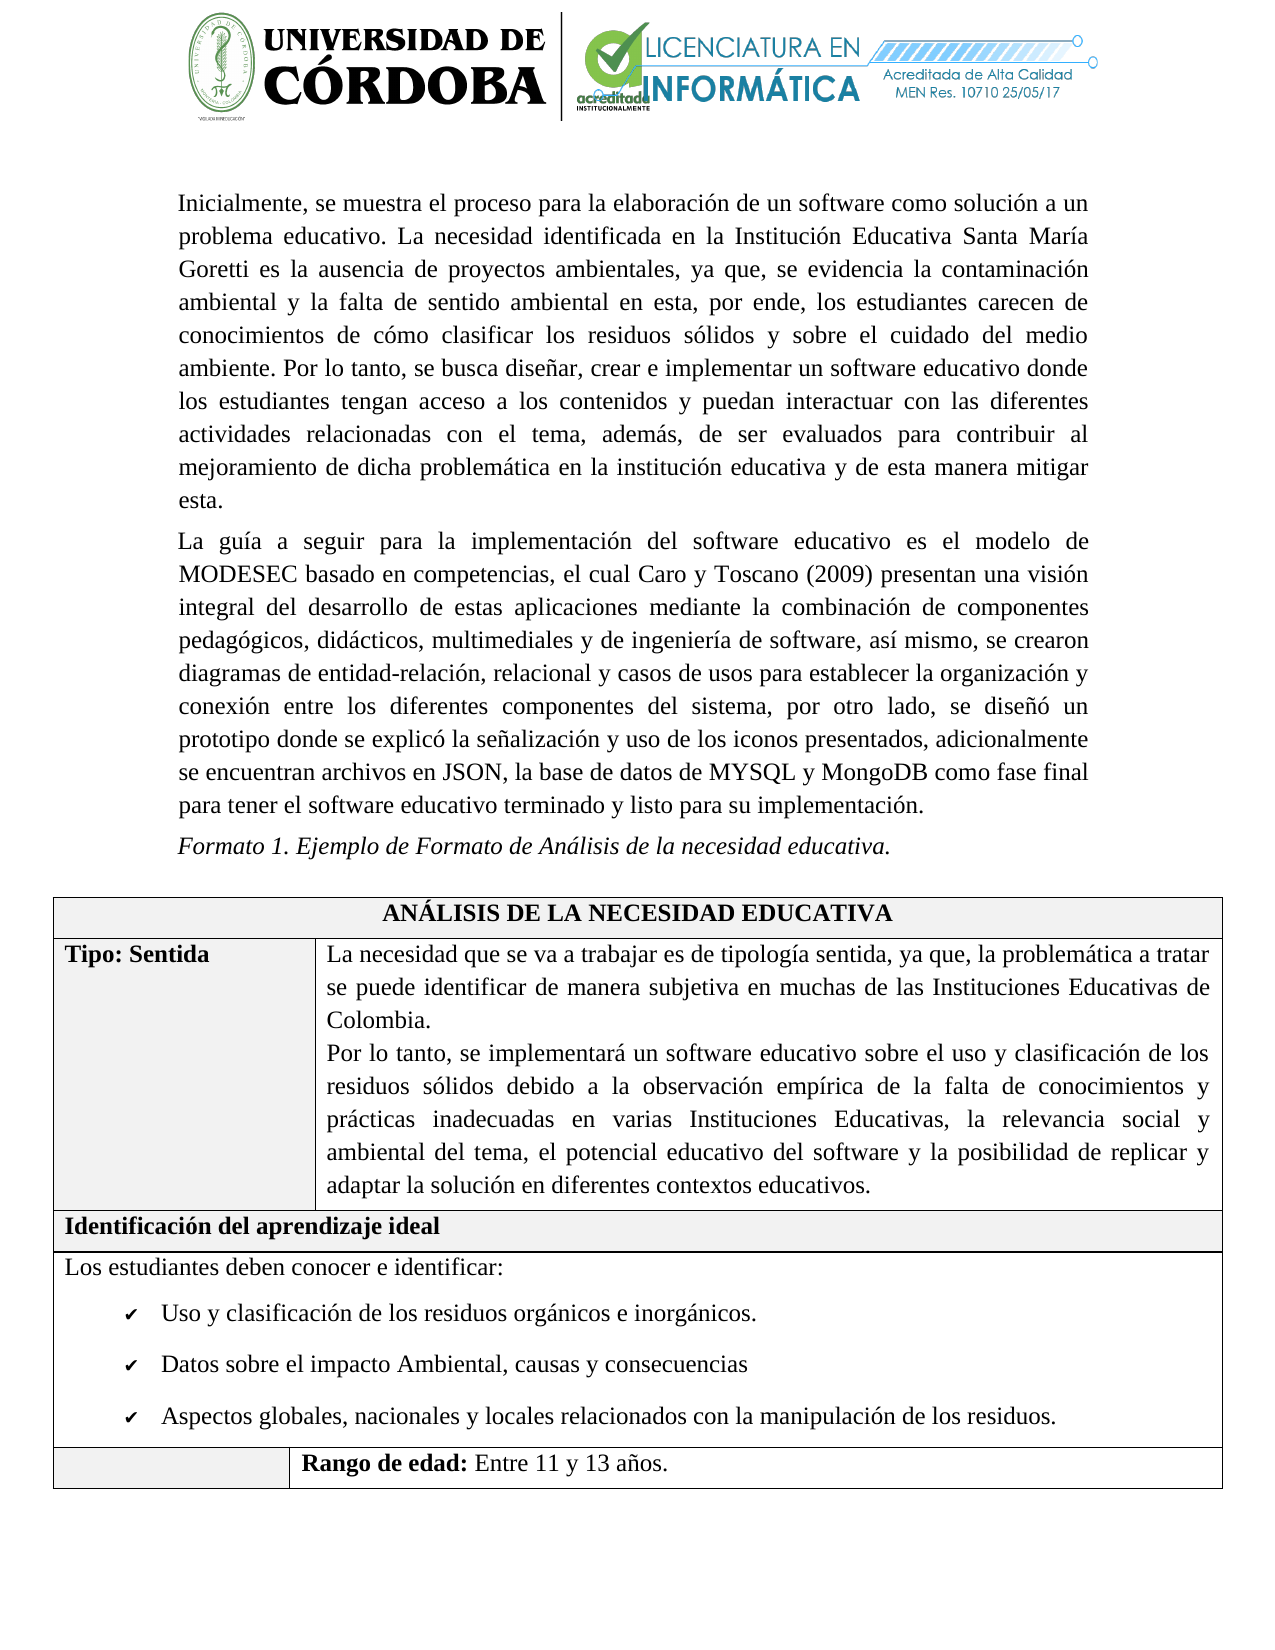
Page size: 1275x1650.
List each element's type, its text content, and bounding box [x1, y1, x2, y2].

picture [188, 12, 1098, 130]
table_header ANÁLISIS DE LA NECESIDAD EDUCATIVA [54, 898, 1222, 938]
table_cell Rango de edad: Entre 11 y 13 años. [290, 1448, 1222, 1488]
table_cell Los estudiantes deben conocer e identificar: Uso y clasificación de los residuos orgánicos e inorgánicos. Datos sobre el impacto Ambiental, causas y consecuencias Aspectos globales, nacionales y locales relacionados con la manipulación de los residuos. [54, 1253, 1222, 1447]
text Inicialmente, se muestra el proceso para la elaboración de un software como solución a un problema educativo. La necesidad identificada en la Institución Educativa Santa María Goretti es la ausencia de proyectos ambientales, ya que, se evidencia la contaminación ambiental y la falta de sentido ambiental en esta, por ende, los estudiantes carecen de conocimientos de cómo clasificar los residuos sólidos y sobre el cuidado del medio ambiente. Por lo tanto, se busca diseñar, crear e implementar un software educativo donde los estudiantes tengan acceso a los contenidos y puedan interactuar con las diferentes actividades relacionadas con el tema, además, de ser evaluados para contribuir al mejoramiento de dicha problemática en la institución educativa y de esta manera mitigar esta. [177, 188, 1090, 514]
table_cell Identificación del aprendizaje ideal [54, 1211, 1222, 1251]
table_cell Tipo: Sentida [54, 939, 315, 1210]
table_cell Población [54, 1448, 289, 1488]
text La guía a seguir para la implementación del software educativo es el modelo de MODESEC basado en competencias, el cual Caro y Toscano (2009) presentan una visión integral del desarrollo de estas aplicaciones mediante la combinación de componentes pedagógicos, didácticos, multimediales y de ingeniería de software, así mismo, se crearon diagramas de entidad-relación, relacional y casos de usos para establecer la organización y conexión entre los diferentes componentes del sistema, por otro lado, se diseñó un prototipo donde se explicó la señalización y uso de los iconos presentados, adicionalmente se encuentran archivos en JSON, la base de datos de MYSQL y MongoDB como fase final para tener el software educativo terminado y listo para su implementación. [177, 526, 1090, 819]
table_cell La necesidad que se va a trabajar es de tipología sentida, ya que, la problemática a tratar se puede identificar de manera subjetiva en muchas de las Instituciones Educativas de Colombia. Por lo tanto, se implementará un software educativo sobre el uso y clasificación de los residuos sólidos debido a la observación empírica de la falta de conocimientos y prácticas inadecuadas en varias Instituciones Educativas, la relevancia social y ambiental del tema, el potencial educativo del software y la posibilidad de replicar y adaptar la solución en diferentes contextos educativos. [316, 939, 1222, 1210]
text Formato 1. Ejemplo de Formato de Análisis de la necesidad educativa. [177, 831, 1090, 860]
